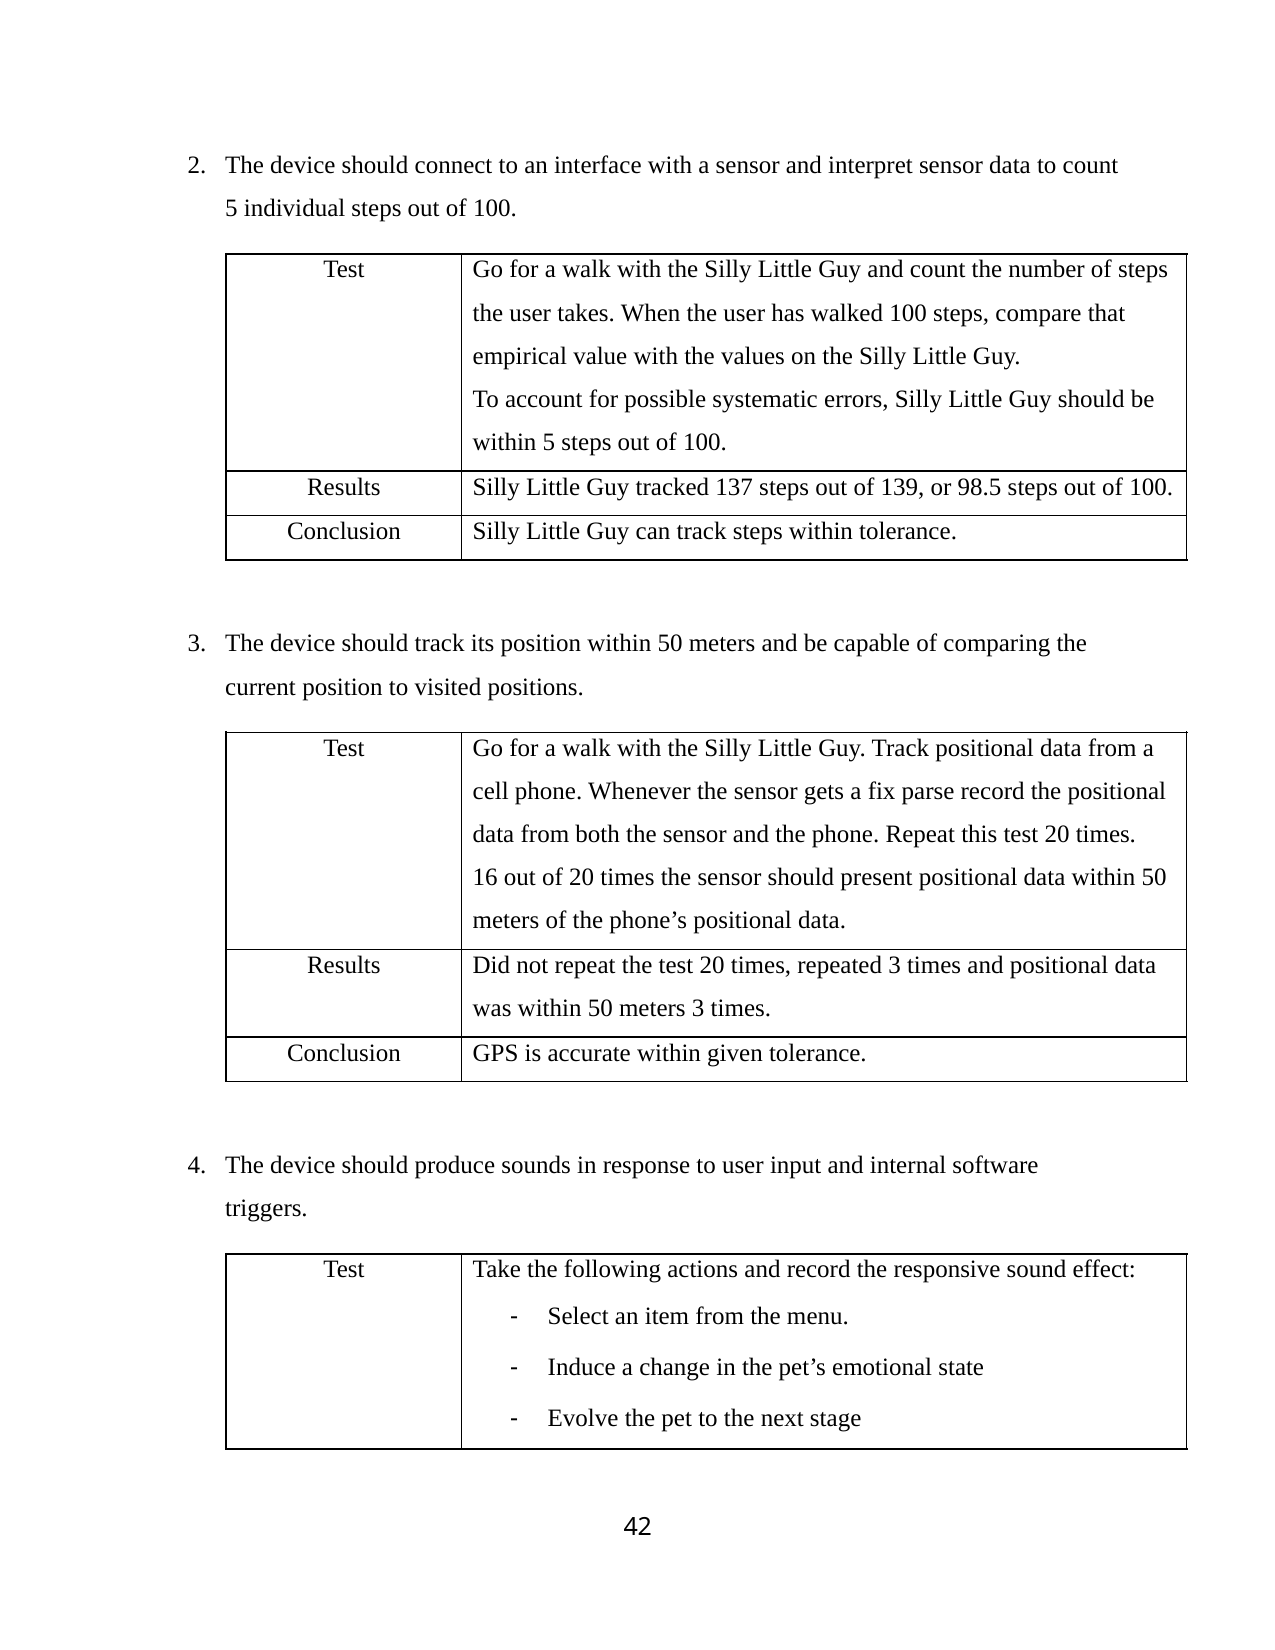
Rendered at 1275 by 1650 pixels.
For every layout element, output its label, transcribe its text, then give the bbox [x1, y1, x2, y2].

table_header Test [227, 255, 461, 470]
table_cell GPS is accurate within given tolerance. [462, 1038, 1186, 1081]
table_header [462, 1255, 1186, 1448]
table_cell Results [227, 472, 461, 514]
table_header Test [227, 1255, 461, 1448]
table_cell Did not repeat the test 20 times, repeated 3 times and positional data was within 50 meters 3 times. [462, 950, 1186, 1036]
list The device should produce sounds in response to user input and internal software triggers. [187, 1150, 1125, 1222]
table_cell Silly Little Guy tracked 137 steps out of 139, or 98.5 steps out of 100. [462, 472, 1186, 514]
table_header Go for a walk with the Silly Little Guy and count the number of steps the user takes. When the user has walked 100 steps, compare that empirical value with the values on the Silly Little Guy. To account for possible systematic errors, Silly Little Guy should be within 5 steps out of 100. [462, 255, 1186, 470]
table_header Go for a walk with the Silly Little Guy. Track positional data from a cell phone. Whenever the sensor gets a fix parse record the positional data from both the sensor and the phone. Repeat this test 20 times. 16 out of 20 times the sensor should present positional data within 50 meters of the phone’s positional data. [462, 733, 1186, 948]
table_header Test [227, 733, 461, 948]
table_cell Conclusion [227, 516, 461, 559]
table_cell Conclusion [227, 1038, 461, 1081]
list The device should connect to an interface with a sensor and interpret sensor data to count 5 individual steps out of 100. [187, 150, 1125, 222]
table_cell Results [227, 950, 461, 1036]
table_cell Silly Little Guy can track steps within tolerance. [462, 516, 1186, 559]
list The device should track its position within 50 meters and be capable of comparing the current position to visited positions. [187, 628, 1125, 700]
